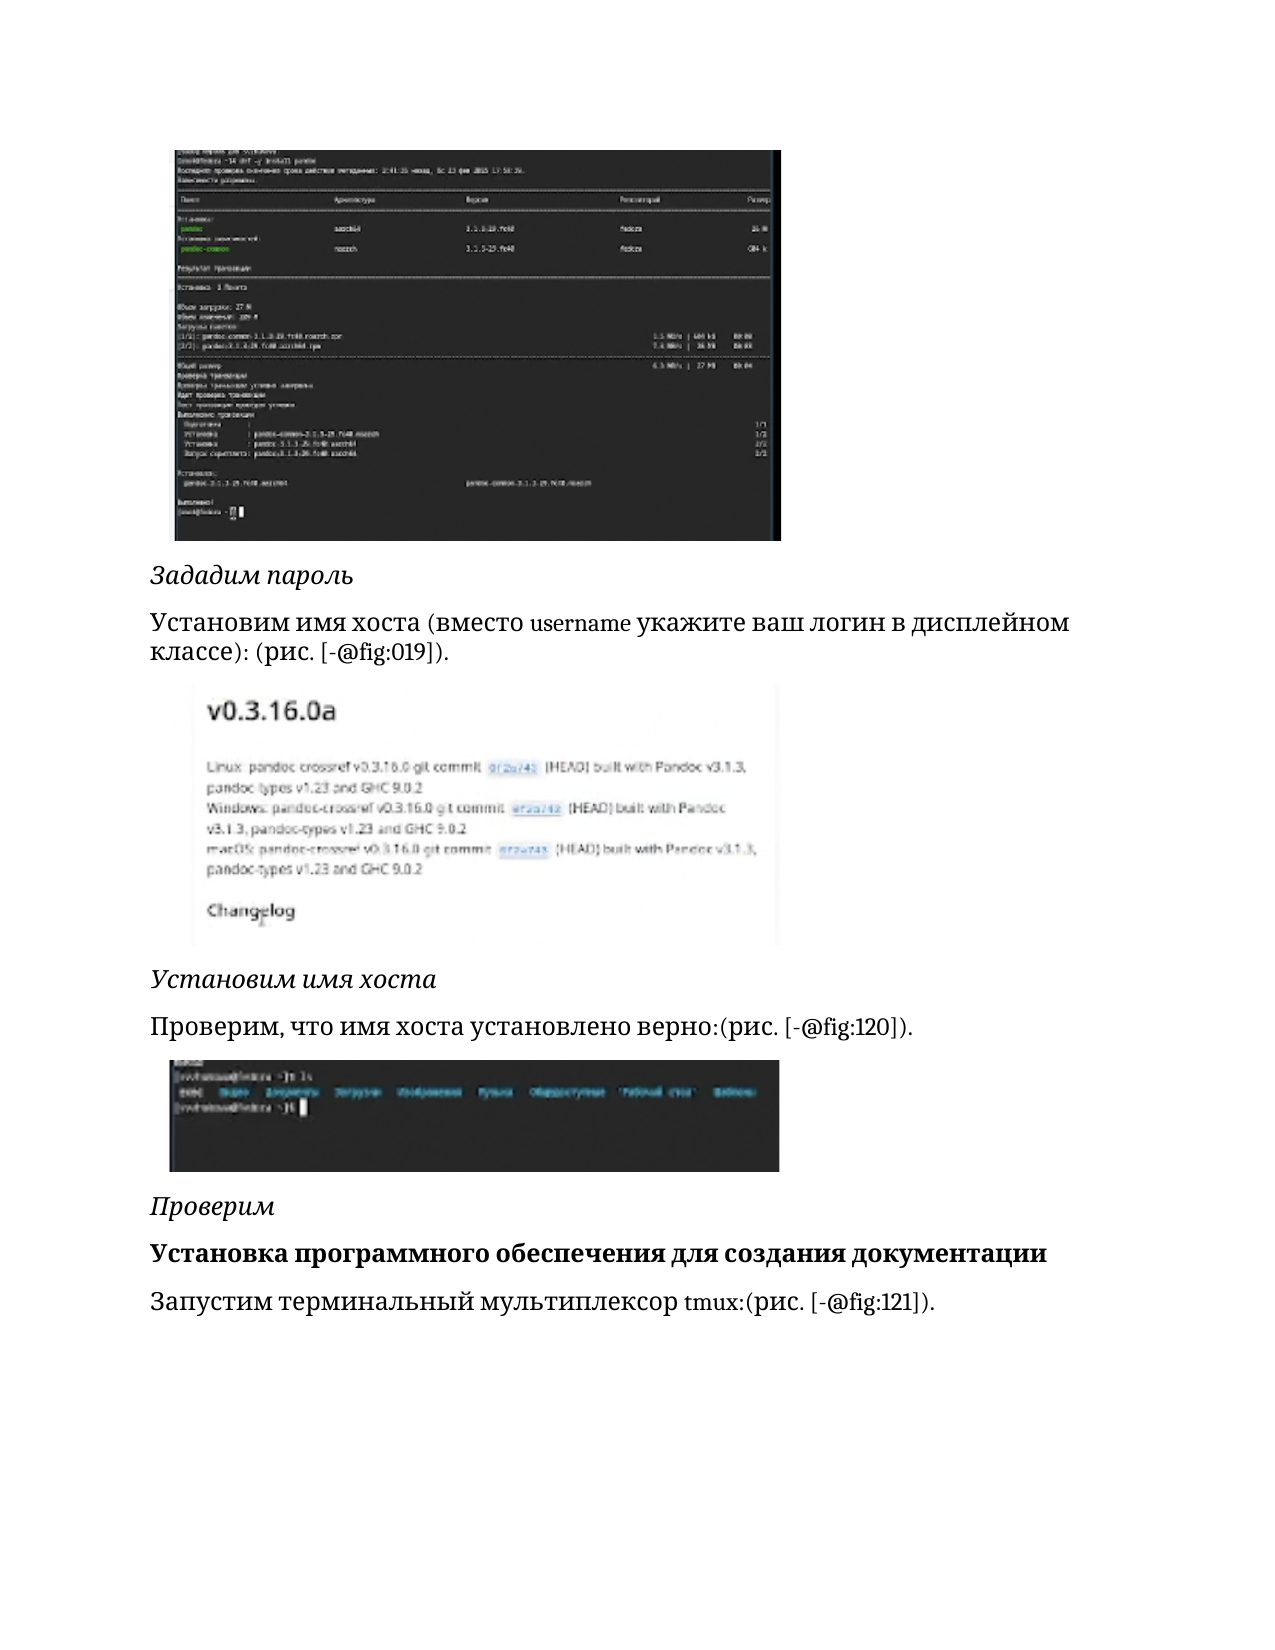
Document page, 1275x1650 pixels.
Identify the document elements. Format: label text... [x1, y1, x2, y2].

text Установим имя хоста (вместо username укажите ваш логин в дисплейном классе): (рис. [-@fig:019]). [150, 609, 1125, 667]
text Проверим [150, 1193, 1125, 1222]
picture [168, 685, 782, 945]
picture [168, 150, 782, 541]
text Установим имя хоста [150, 966, 1125, 994]
text Проверим, что имя хоста установлено верно:(рис. [-@fig:120]). [150, 1013, 1125, 1042]
text Запустим терминальный мультиплексор tmux:(рис. [-@fig:121]). [150, 1288, 1125, 1317]
text Зададим пароль [150, 562, 1125, 591]
text Установка программного обеспечения для создания документации [150, 1240, 1125, 1269]
picture [168, 1060, 780, 1172]
